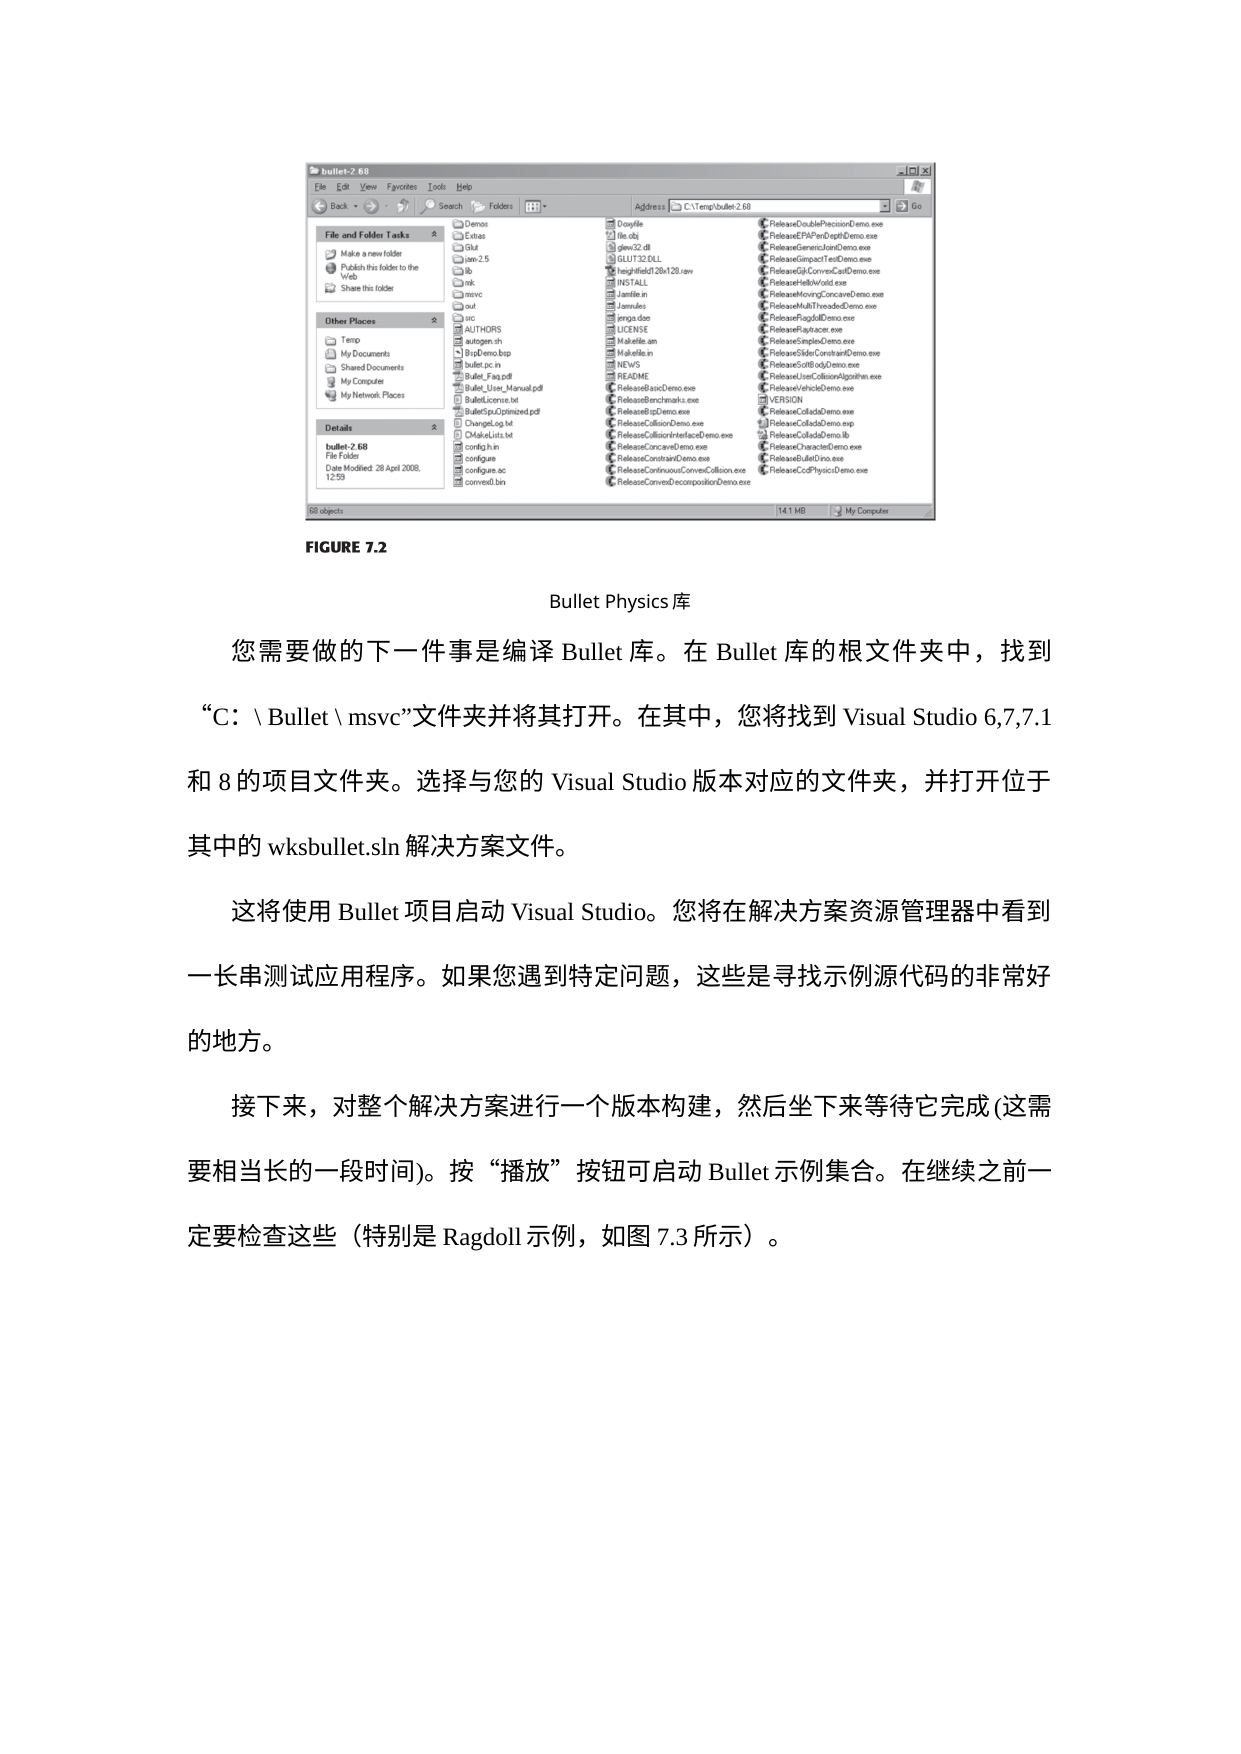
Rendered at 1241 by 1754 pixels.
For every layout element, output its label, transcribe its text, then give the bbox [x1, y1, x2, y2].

text 接下来，对整个解决方案进行一个版本构建，然后坐下来等待它完成(这需要相当长的一段时间)。按“播放”按钮可启动Bullet示例集合。在继续之前一定要检查这些（特别是Ragdoll示例，如图7.3所示）。 [187, 1072, 1053, 1267]
picture [303, 162, 938, 555]
text Bullet Physics库 [187, 584, 1053, 617]
text 您需要做的下一件事是编译Bullet库。在Bullet库的根文件夹中，找到“C：\ Bullet \ msvc”文件夹并将其打开。在其中，您将找到Visual Studio 6,7,7.1和8的项目文件夹。选择与您的Visual Studio版本对应的文件夹，并打开位于其中的wksbullet.sln解决方案文件。 [187, 617, 1053, 877]
text 这将使用Bullet项目启动Visual Studio。您将在解决方案资源管理器中看到一长串测试应用程序。如果您遇到特定问题，这些是寻找示例源代码的非常好的地方。 [187, 877, 1053, 1072]
